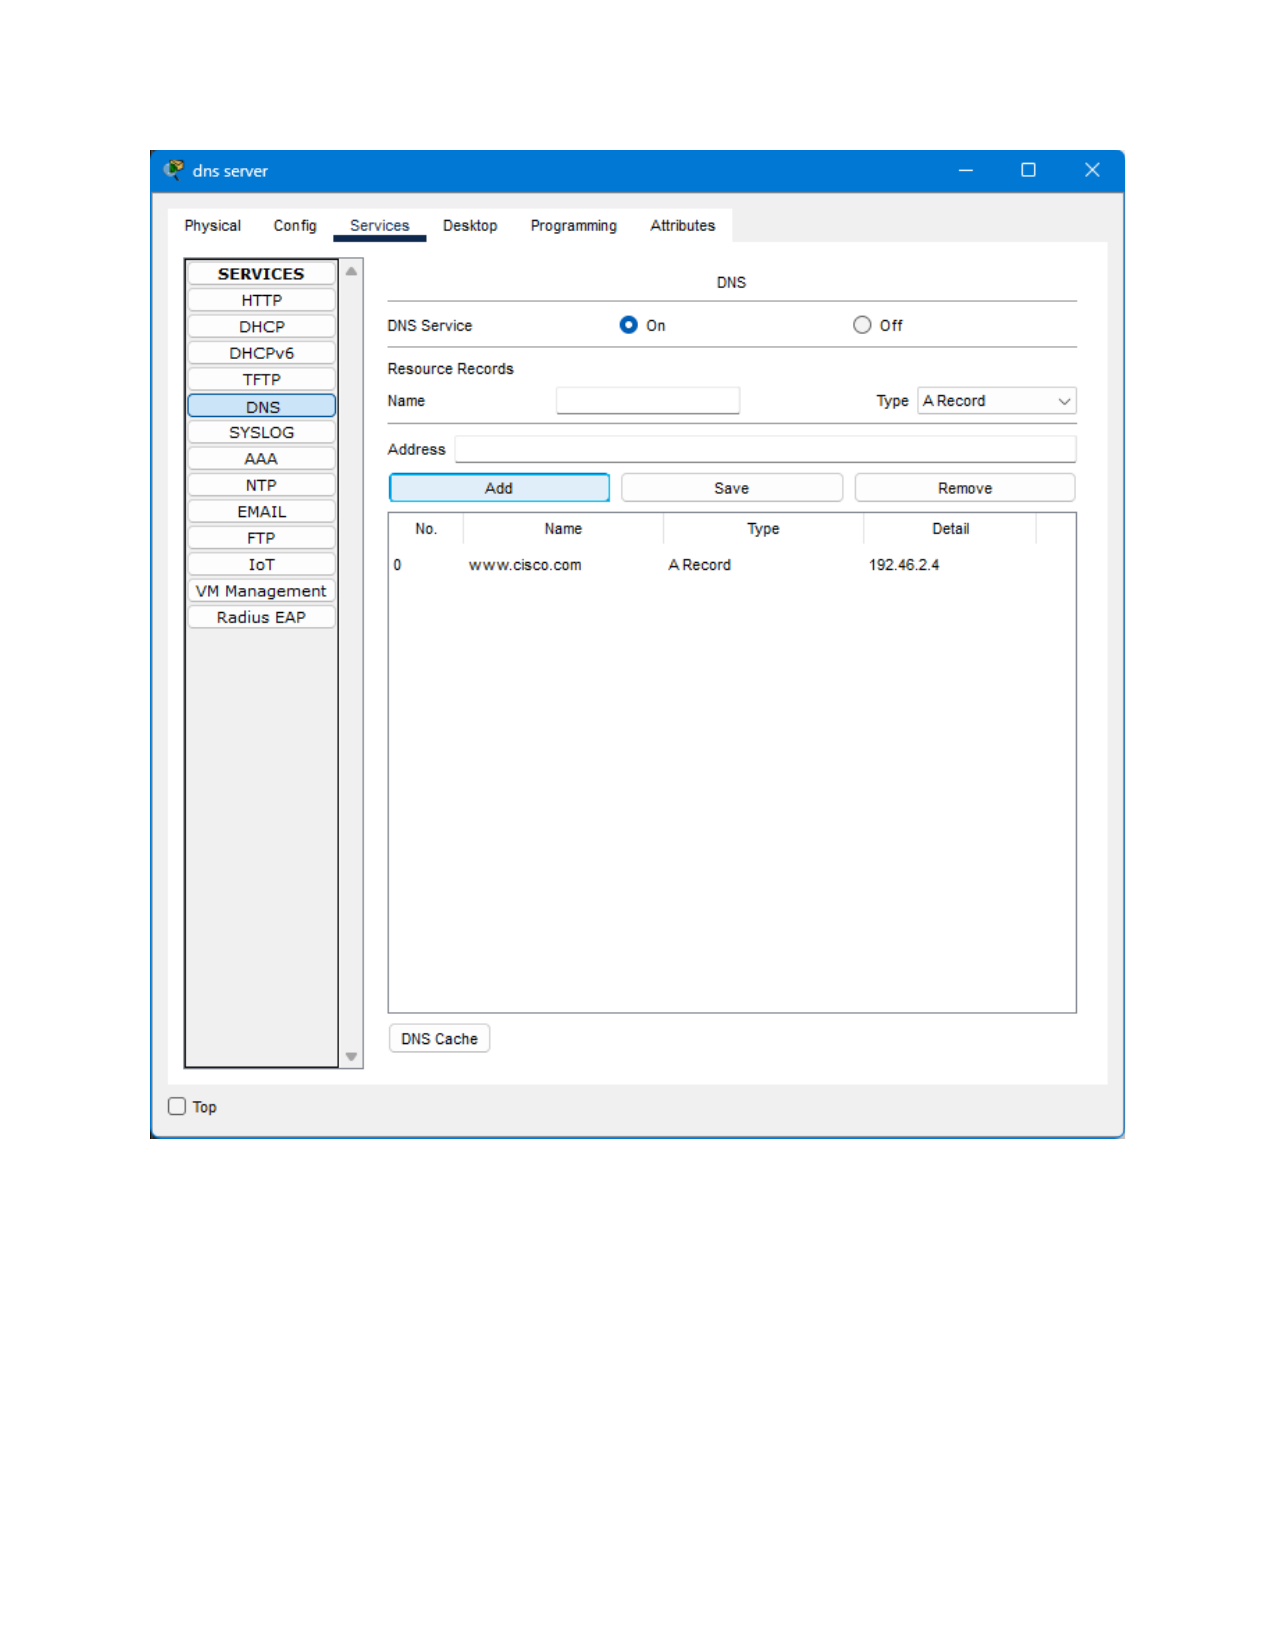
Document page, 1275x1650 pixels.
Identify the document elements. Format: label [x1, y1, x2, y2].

picture [150, 150, 1125, 1139]
